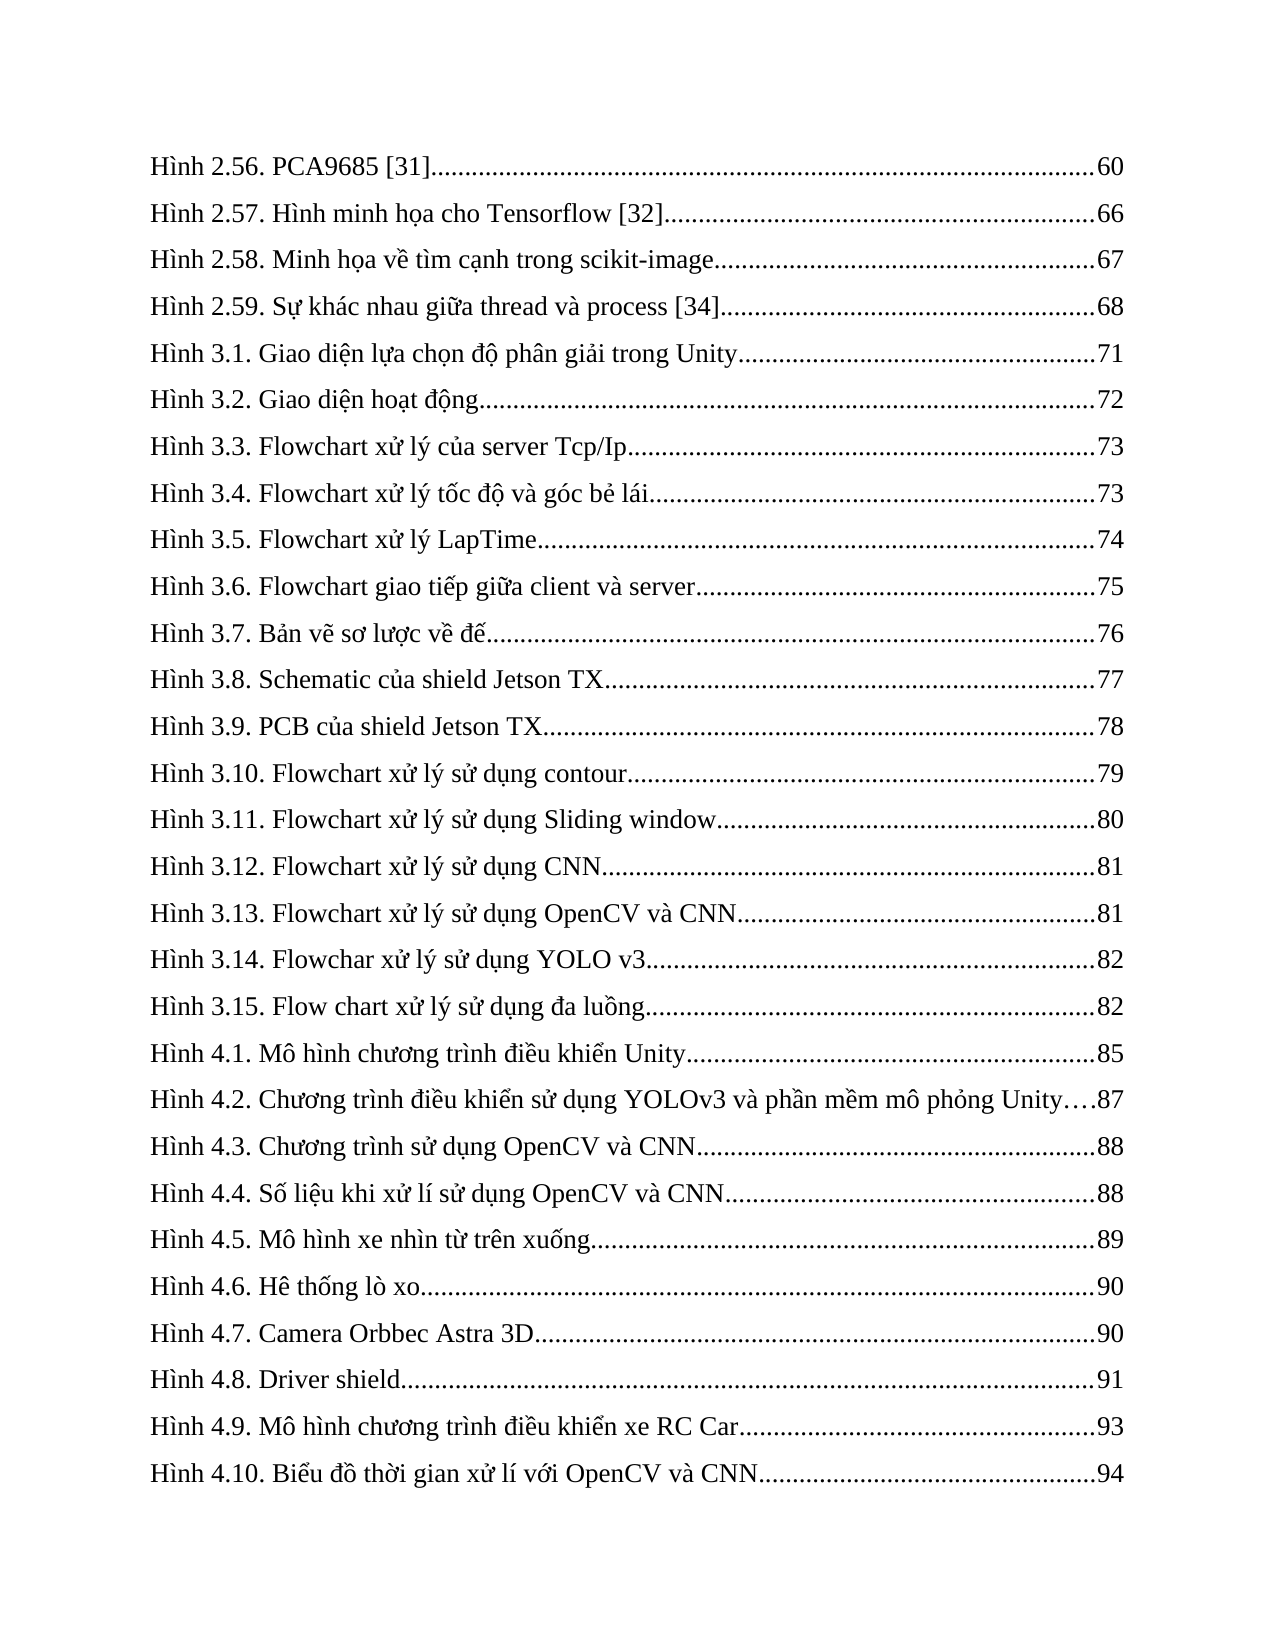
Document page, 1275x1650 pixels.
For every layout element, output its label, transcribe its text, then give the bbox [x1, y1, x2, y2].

text Hình 3.4. Flowchart xử lý tốc độ và góc bẻ lái 73 [150, 477, 1125, 508]
text Hình 3.14. Flowchar xử lý sử dụng YOLO v3 82 [150, 943, 1125, 974]
text Hình 3.13. Flowchart xử lý sử dụng OpenCV và CNN 81 [150, 897, 1125, 928]
text Hình 4.3. Chương trình sử dụng OpenCV và CNN 88 [150, 1130, 1125, 1161]
text Hình 4.2. Chương trình điều khiển sử dụng YOLOv3 và phần mềm mô phỏng Unity 87 [150, 1083, 1125, 1114]
text Hình 3.10. Flowchart xử lý sử dụng contour 79 [150, 757, 1125, 788]
text Hình 2.59. Sự khác nhau giữa thread và process [34] 68 [150, 290, 1125, 321]
text Hình 3.5. Flowchart xử lý LapTime 74 [150, 523, 1125, 554]
text Hình 3.15. Flow chart xử lý sử dụng đa luồng 82 [150, 990, 1125, 1021]
text Hình 3.11. Flowchart xử lý sử dụng Sliding window 80 [150, 803, 1125, 834]
text Hình 4.10. Biểu đồ thời gian xử lí với OpenCV và CNN 94 [150, 1457, 1125, 1488]
text Hình 3.2. Giao diện hoạt động 72 [150, 383, 1125, 414]
text Hình 3.1. Giao diện lựa chọn độ phân giải trong Unity 71 [150, 337, 1125, 368]
text Hình 4.6. Hê thống lò xo 90 [150, 1270, 1125, 1301]
text Hình 3.6. Flowchart giao tiếp giữa client và server 75 [150, 570, 1125, 601]
text Hình 4.8. Driver shield 91 [150, 1363, 1125, 1394]
text Hình 4.1. Mô hình chương trình điều khiển Unity 85 [150, 1037, 1125, 1068]
text Hình 2.58. Minh họa về tìm cạnh trong scikit-image 67 [150, 243, 1125, 274]
text Hình 3.3. Flowchart xử lý của server Tcp/Ip 73 [150, 430, 1125, 461]
text Hình 3.9. PCB của shield Jetson TX 78 [150, 710, 1125, 741]
text Hình 2.57. Hình minh họa cho Tensorflow [32] 66 [150, 197, 1125, 228]
text Hình 4.5. Mô hình xe nhìn từ trên xuống 89 [150, 1223, 1125, 1254]
text Hình 4.7. Camera Orbbec Astra 3D 90 [150, 1317, 1125, 1348]
text Hình 3.7. Bản vẽ sơ lược về đế 76 [150, 617, 1125, 648]
text Hình 2.56. PCA9685 [31] 60 [150, 150, 1125, 181]
text Hình 3.12. Flowchart xử lý sử dụng CNN 81 [150, 850, 1125, 881]
text Hình 4.4. Số liệu khi xử lí sử dụng OpenCV và CNN 88 [150, 1177, 1125, 1208]
text Hình 4.9. Mô hình chương trình điều khiển xe RC Car 93 [150, 1410, 1125, 1441]
text Hình 3.8. Schematic của shield Jetson TX 77 [150, 663, 1125, 694]
